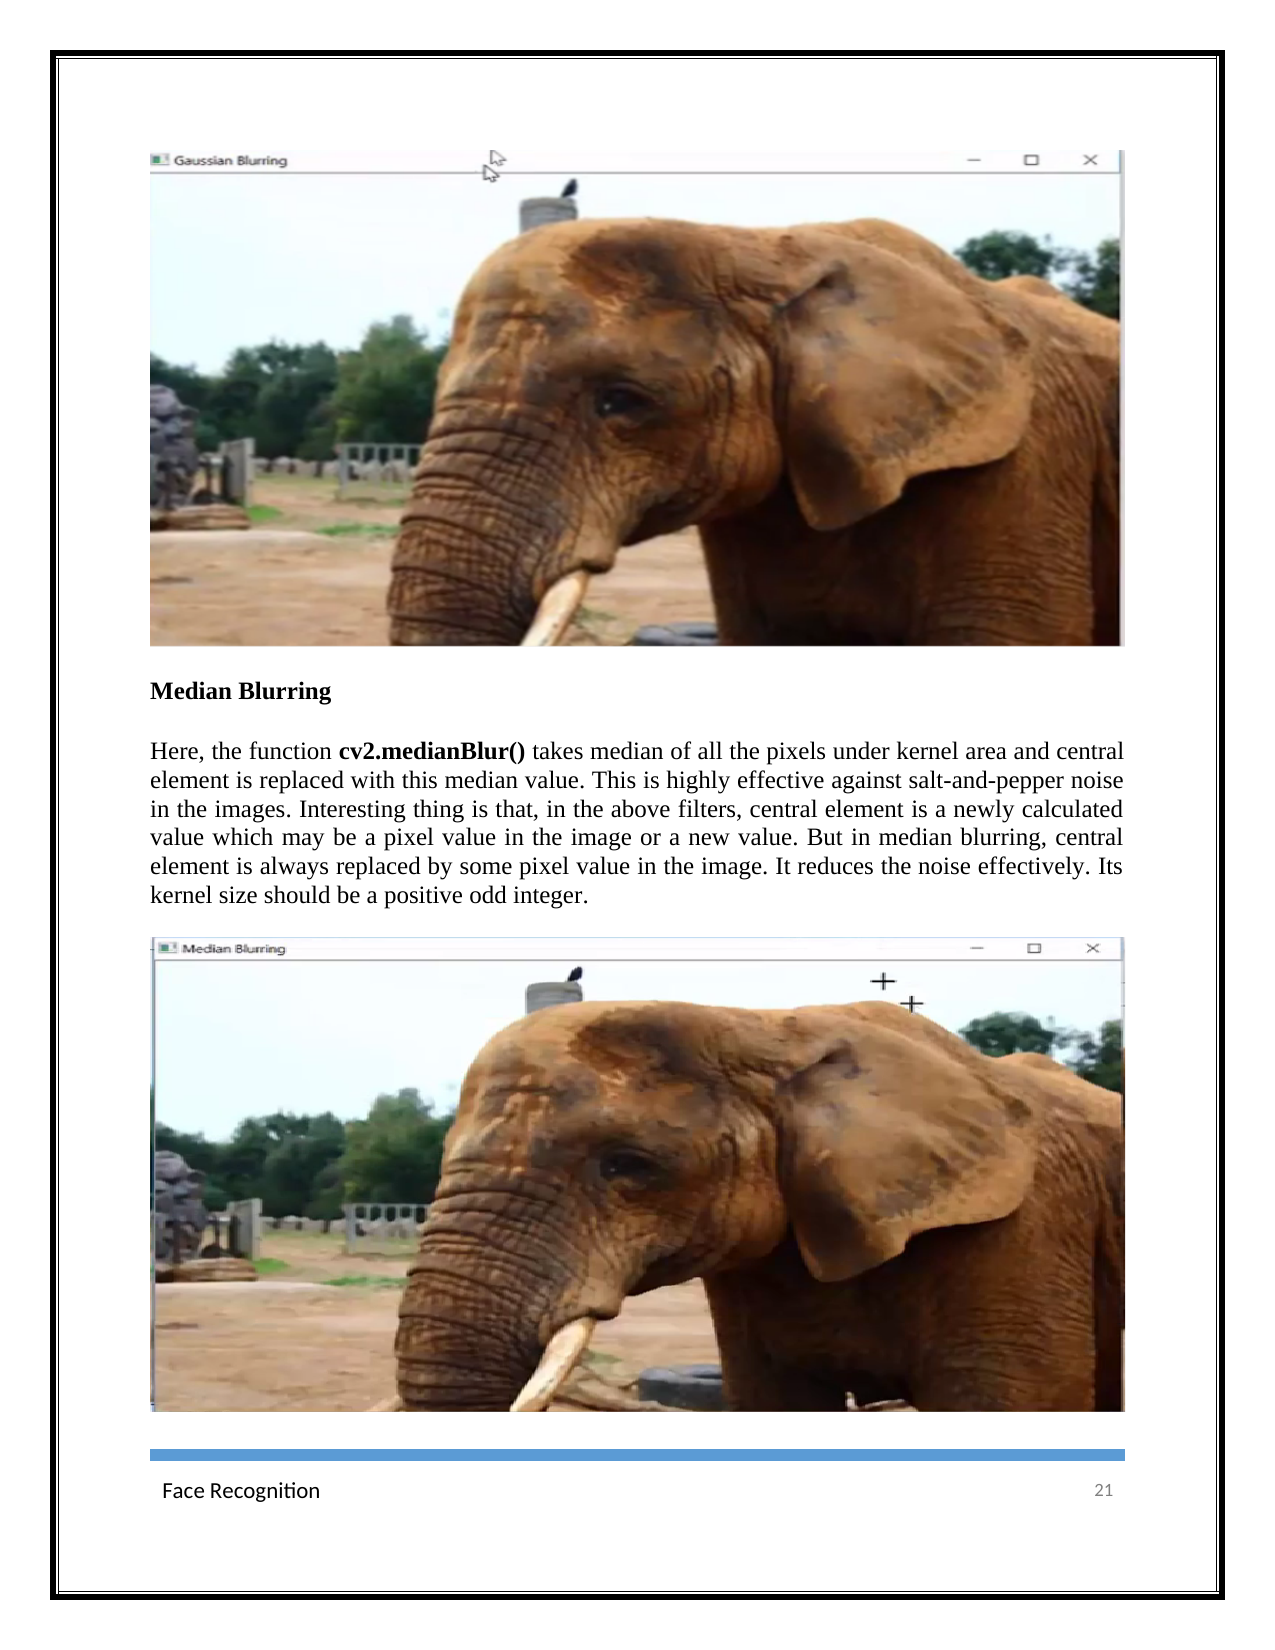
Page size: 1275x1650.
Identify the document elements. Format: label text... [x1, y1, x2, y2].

subtitle Median Blurring [150, 676, 1125, 705]
picture [150, 937, 1125, 1412]
picture [150, 150, 1125, 647]
text Here, the function cv2.medianBlur() takes median of all the pixels under kernel area and central element is replaced with this median value. This is highly effective against salt-and-pepper noise in the images. Interesting thing is that, in the above filters, central element is a newly calculated value which may be a pixel value in the image or a new value. But in median blurring, central element is always replaced by some pixel value in the image. It reduces the noise effectively. Its kernel size should be a positive odd integer. [150, 736, 1125, 909]
